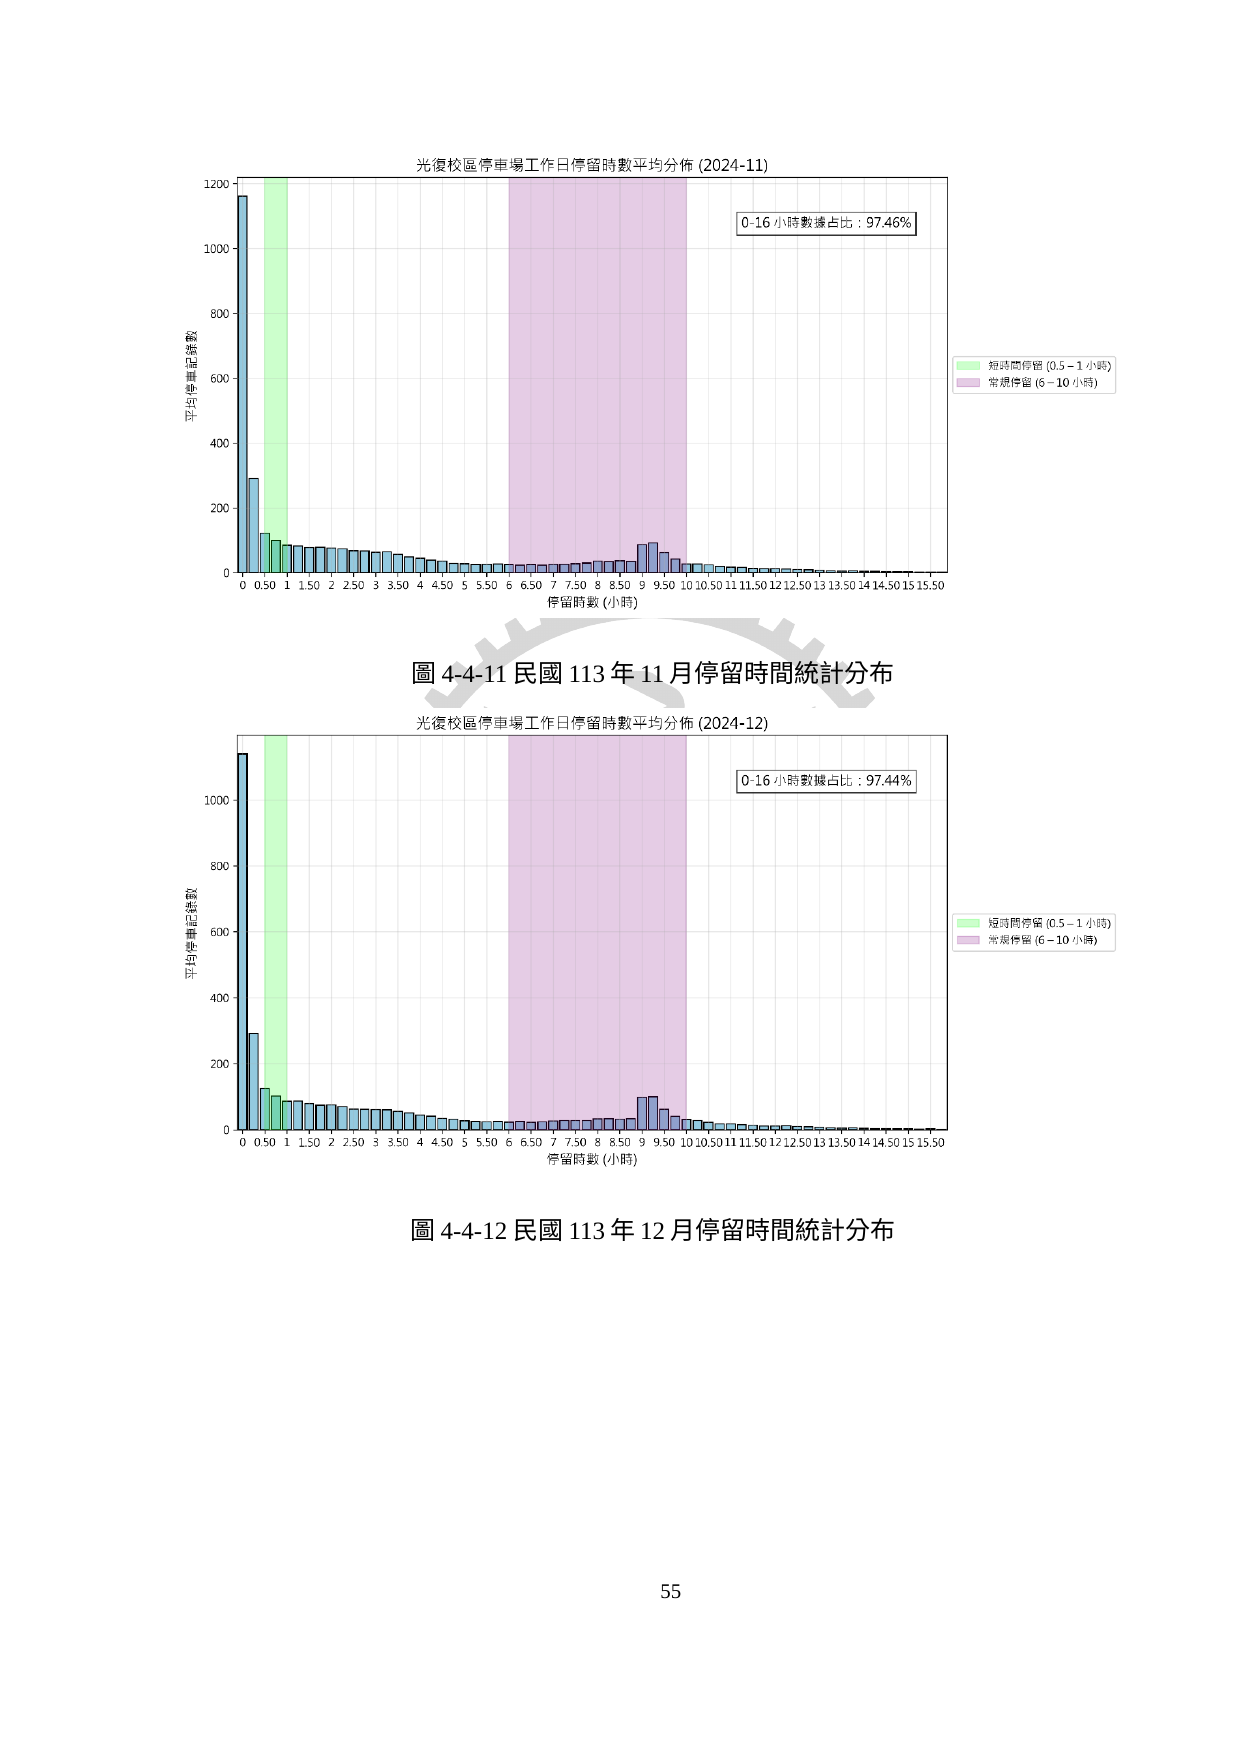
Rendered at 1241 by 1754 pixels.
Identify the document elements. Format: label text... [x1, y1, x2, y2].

text 圖4-4-11 民國113年11月停留時間統計分布 [187, 652, 1097, 690]
picture [177, 150, 1123, 618]
text 圖4-4-12 民國113年12月停留時間統計分布 [187, 1210, 1097, 1247]
picture [177, 708, 1123, 1175]
